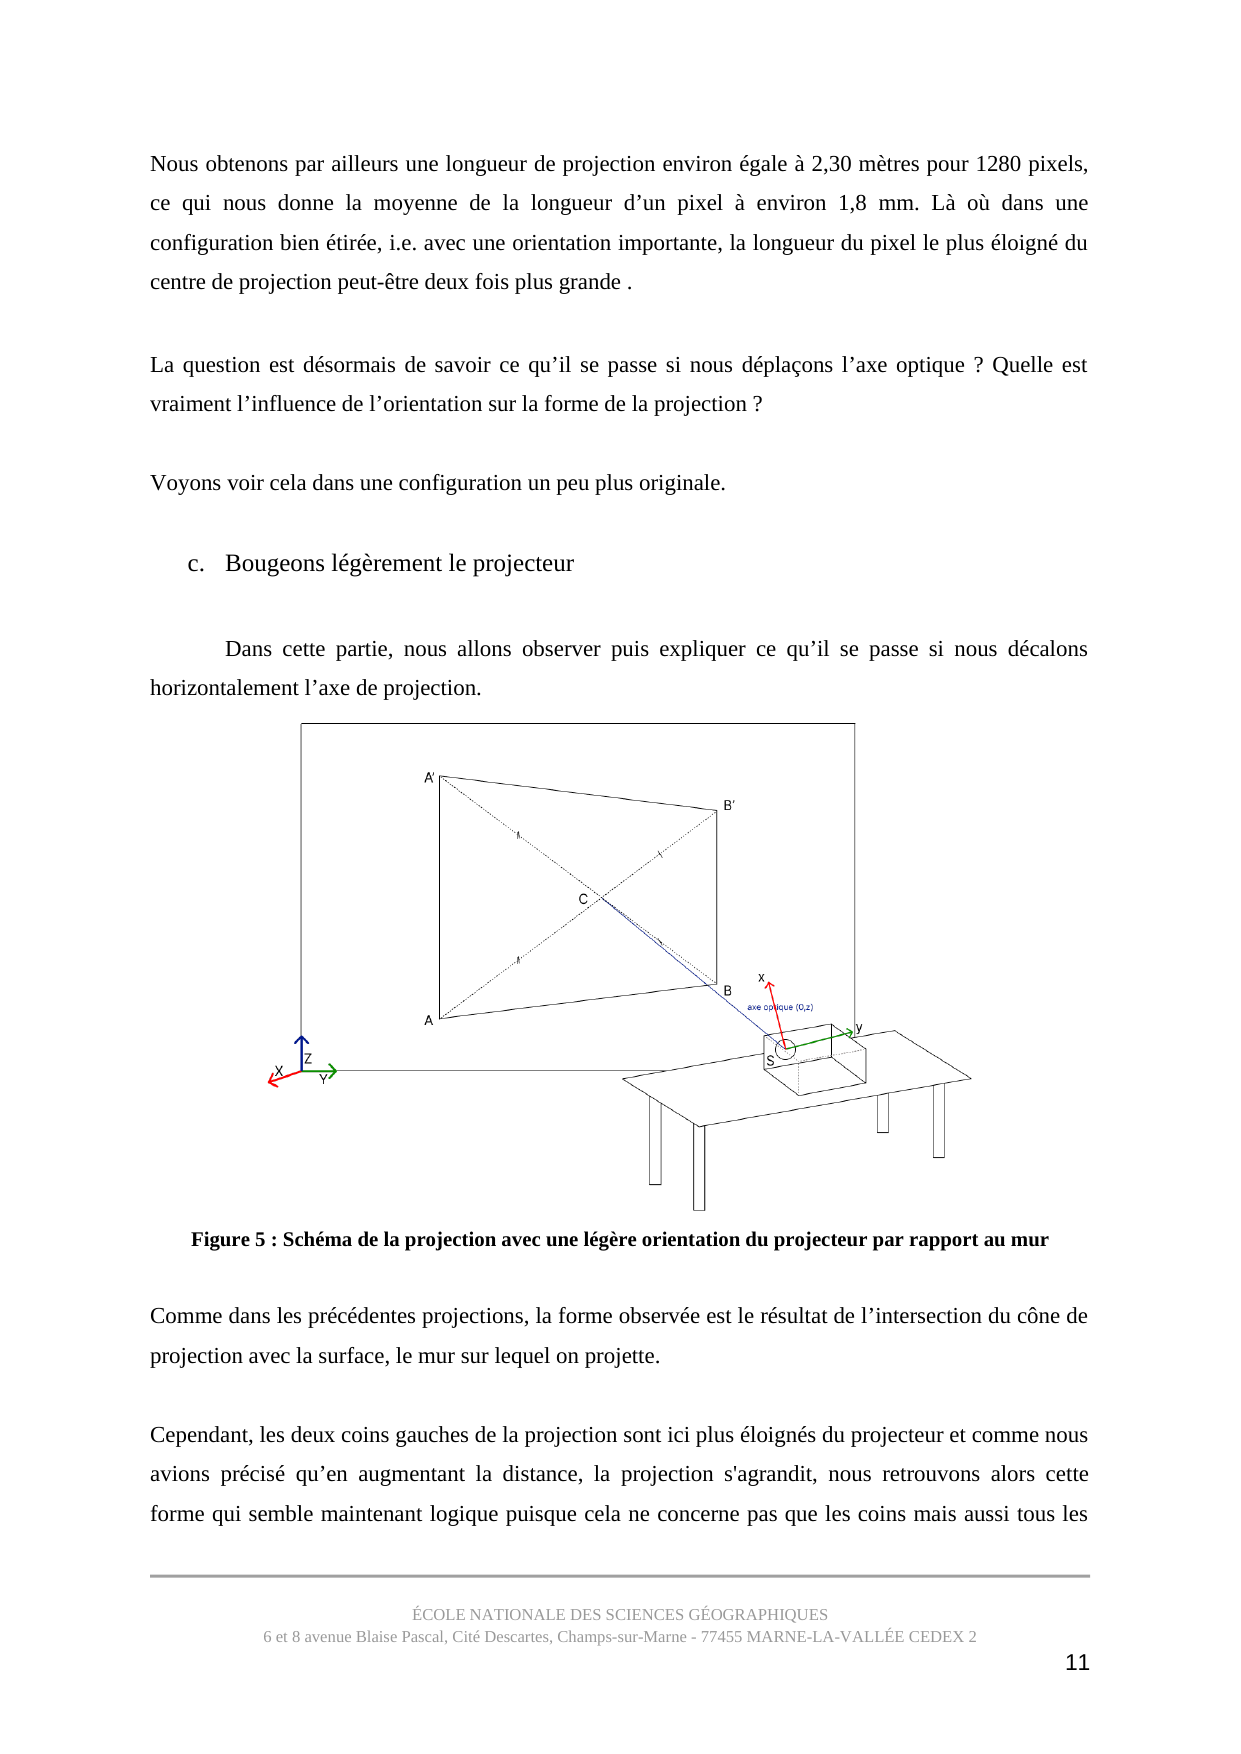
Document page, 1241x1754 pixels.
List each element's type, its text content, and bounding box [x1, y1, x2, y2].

text Comme dans les précédentes projections, la forme observée est le résultat de l’intersection du cône de projection avec la surface, le mur sur lequel on projette. [150, 1302, 1090, 1368]
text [150, 1421, 1090, 1526]
text Voyons voir cela dans une configuration un peu plus originale. [150, 469, 1090, 496]
text Dans cette partie, nous allons observer puis expliquer ce qu’il se passe si nous décalons horizontalement l’axe de projection. [150, 635, 1090, 701]
text Nous obtenons par ailleurs une longueur de projection environ égale à 2,30 mètres pour 1280 pixels, ce qui nous donne la moyenne de la longueur d’un pixel à environ 1,8 mm. Là où dans une configuration bien étirée, i.e. avec une orientation importante, la longueur du pixel le plus éloigné du centre de projection peut-être deux fois plus grande . [150, 150, 1090, 295]
text La question est désormais de savoir ce qu’il se passe si nous déplaçons l’axe optique ? Quelle est vraiment l’influence de l’orientation sur la forme de la projection ? [150, 351, 1090, 417]
picture [267, 723, 972, 1211]
text Figure 5 : Schéma de la projection avec une légère orientation du projecteur par rapport au mur [150, 1227, 1090, 1251]
list Bougeons légèrement le projecteur [187, 548, 1090, 577]
